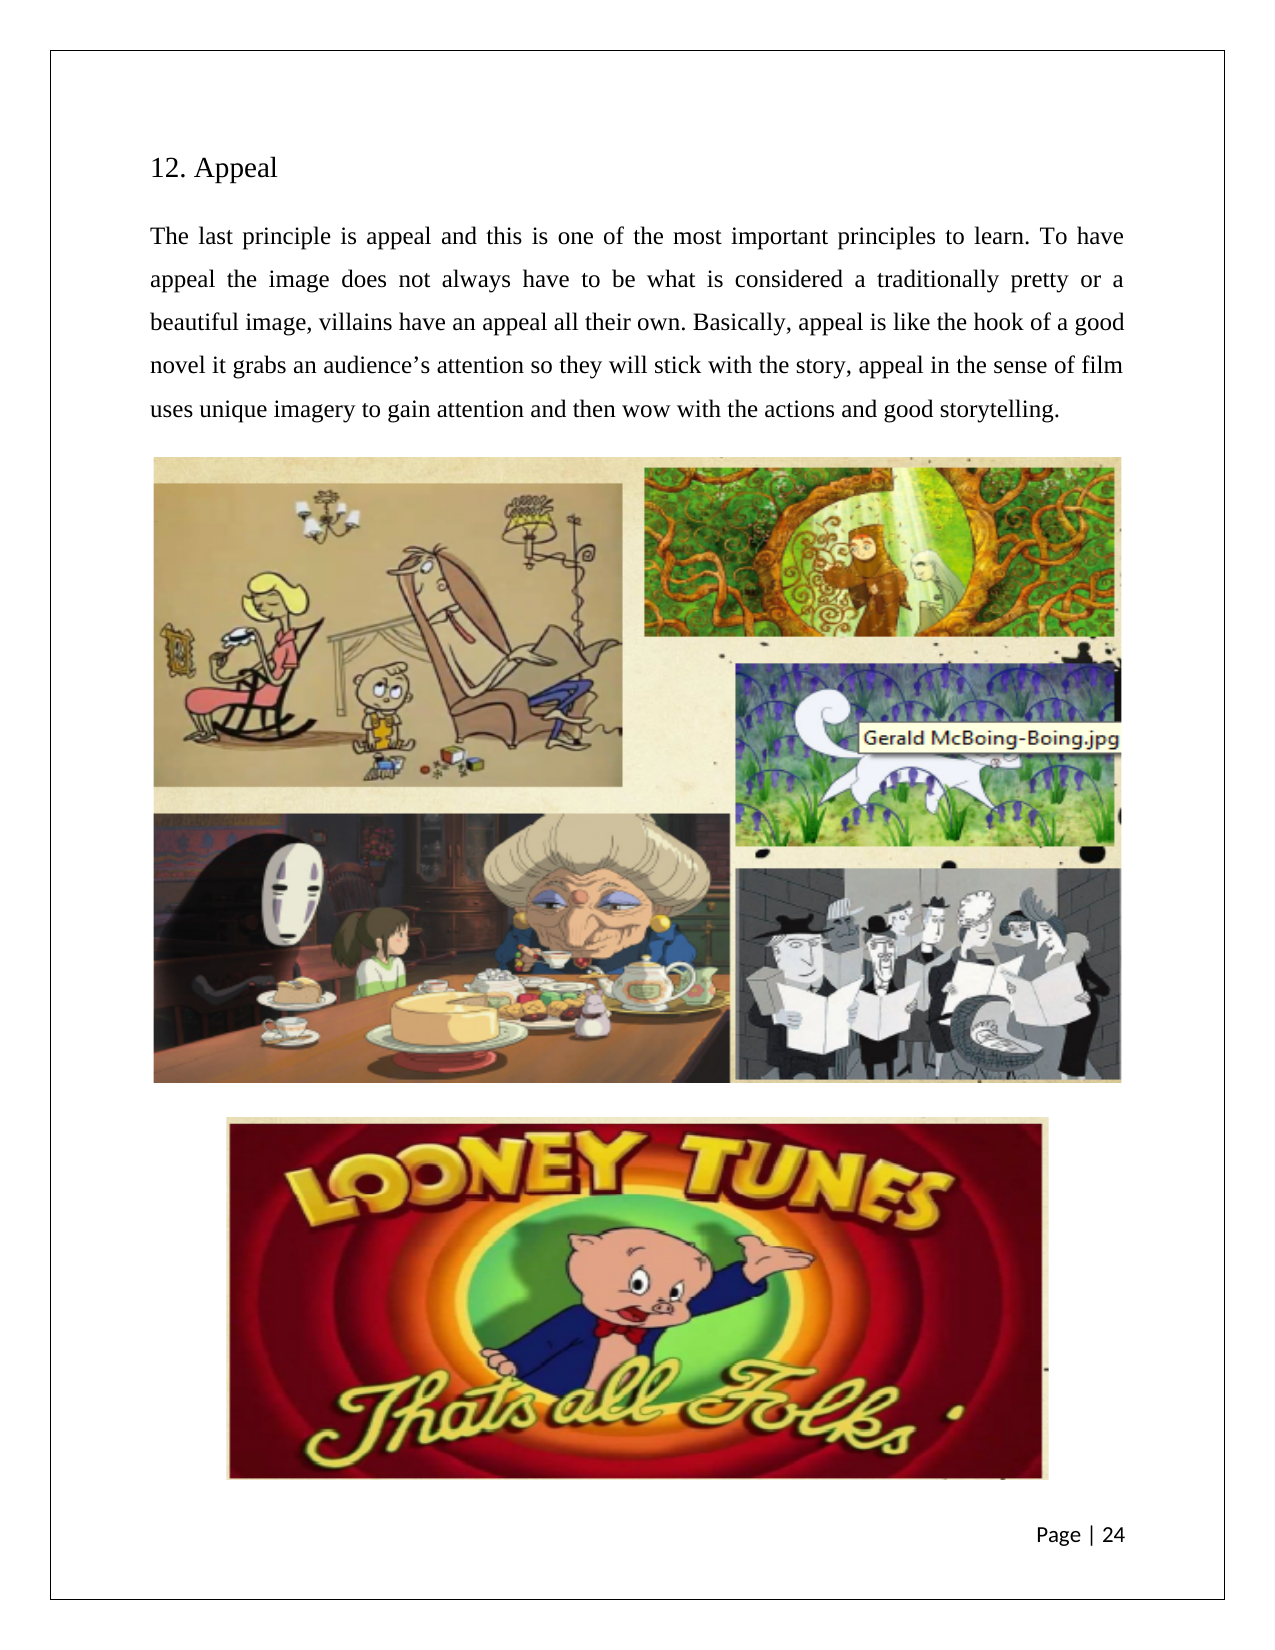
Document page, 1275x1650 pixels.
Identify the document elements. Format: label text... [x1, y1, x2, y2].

picture [153, 457, 1122, 1083]
text The last principle is appeal and this is one of the most important principles to learn. To have appeal the image does not always have to be what is considered a traditionally pretty or a beautiful image, villains have an appeal all their own. Basically, appeal is like the hook of a good novel it grabs an audience’s attention so they will stick with the story, appeal in the sense of film uses unique imagery to gain attention and then wow with the actions and good storytelling. [150, 221, 1125, 422]
text 12. Appeal [150, 150, 1125, 183]
picture [226, 1117, 1049, 1480]
